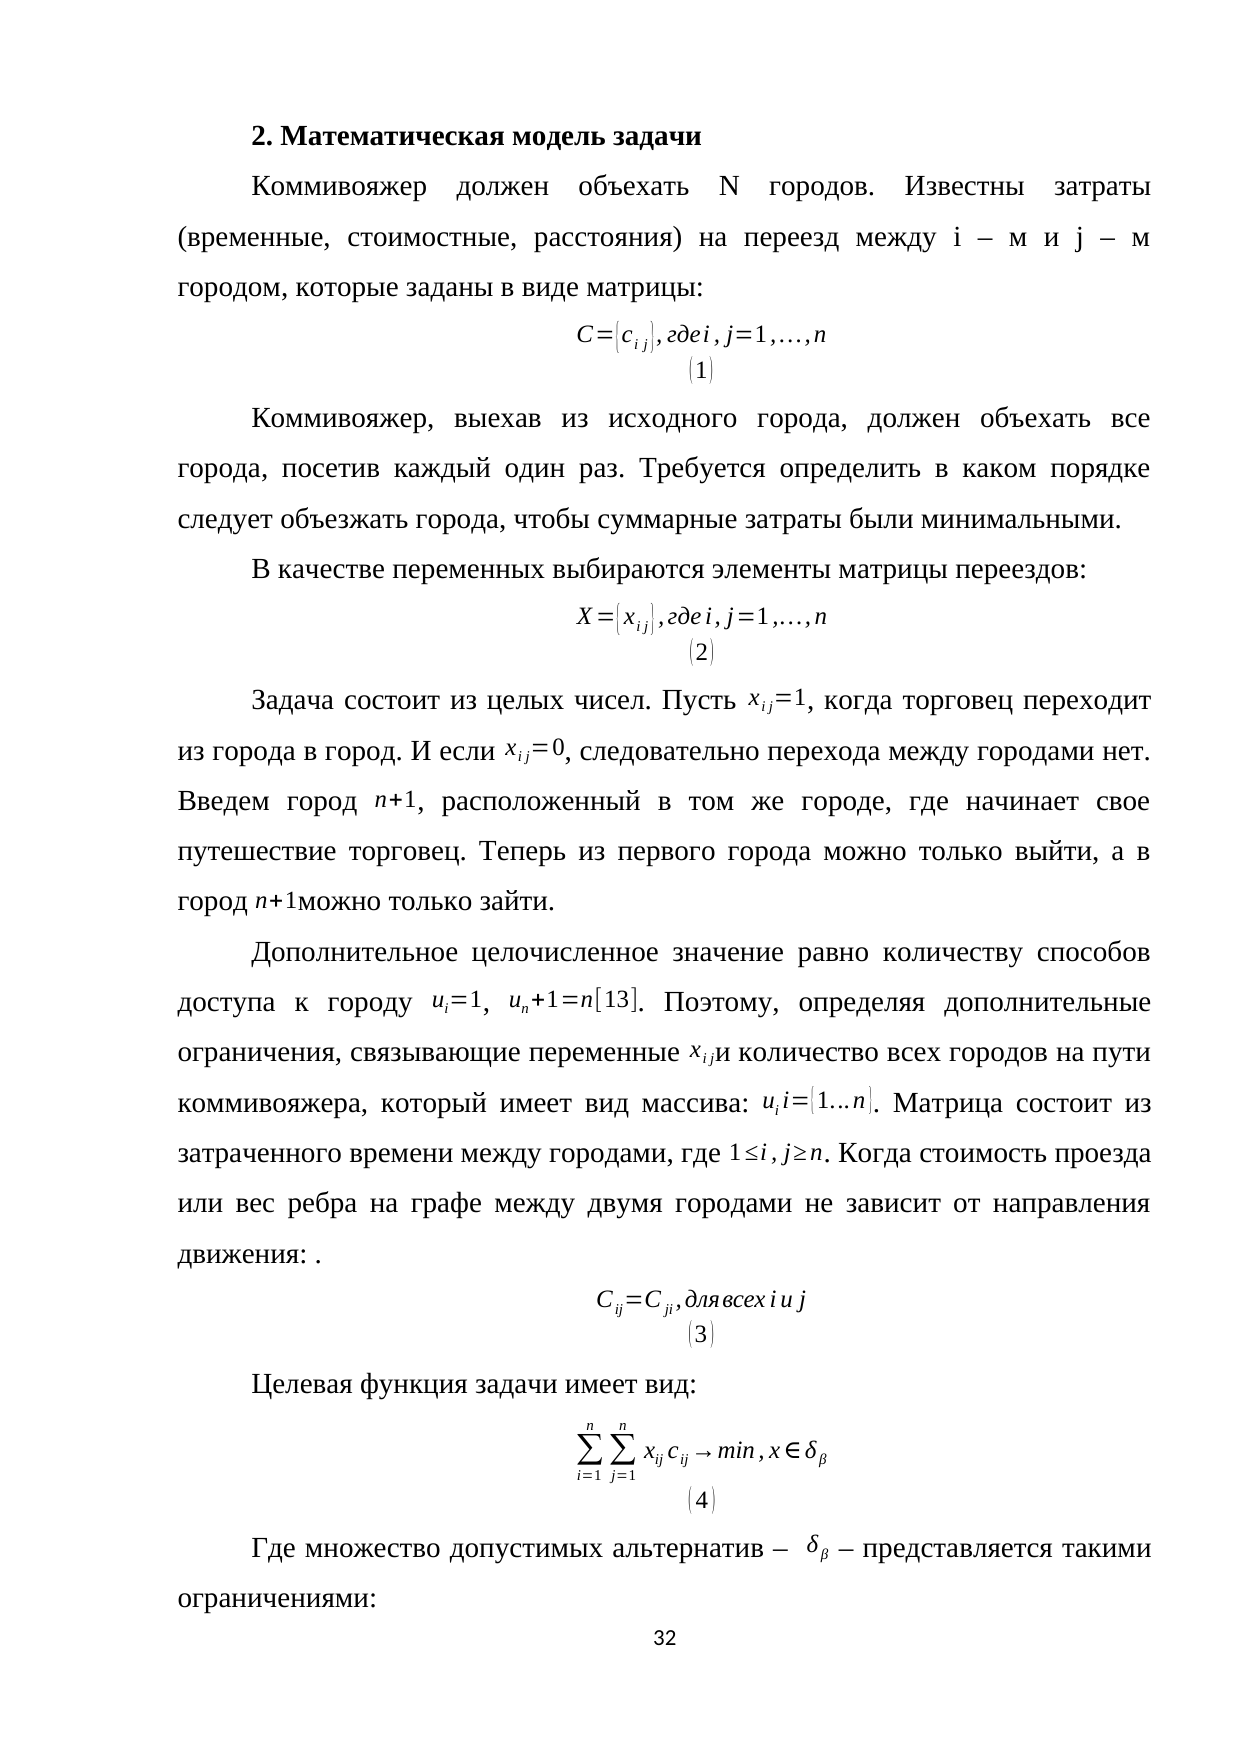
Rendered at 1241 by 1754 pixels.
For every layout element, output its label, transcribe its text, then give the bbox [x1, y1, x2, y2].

text Задача состоит из целых чисел. Пусть , когда торговец переходит из города в город. И если , следовательно перехода между городами нет. Введем город , расположенный в том же городе, где начинает свое путешествие торговец. Теперь из первого города можно только выйти, а в город можно только зайти. [177, 682, 1152, 917]
text Целевая функция задачи имеет вид: [177, 1366, 1152, 1399]
text Дополнительное целочисленное значение равно количеству способов доступа к городу , . Поэтому, определяя дополнительные ограничения, связывающие переменные и количество всех городов на пути коммивояжера, который имеет вид массива: . Матрица состоит из затраченного времени между городами, где . Когда стоимость проезда или вес ребра на графе между двумя городами не зависит от направления движения: . [177, 934, 1152, 1269]
text Коммивояжер должен объехать N городов. Известны затраты (временные, стоимостные, расстояния) на переезд между i – м и j – м городом, которые заданы в виде матрицы: [177, 168, 1152, 303]
text В качестве переменных выбираются элементы матрицы переездов: [177, 551, 1152, 585]
text Коммивояжер, выехав из исходного города, должен объехать все города, посетив каждый один раз. Требуется определить в каком порядке следует объезжать города, чтобы суммарные затраты были минимальными. [177, 400, 1152, 534]
text Где множество допустимых альтернатив – – представляется такими ограничениями: [177, 1530, 1152, 1614]
subtitle 2. Математическая модель задачи [177, 118, 1152, 152]
